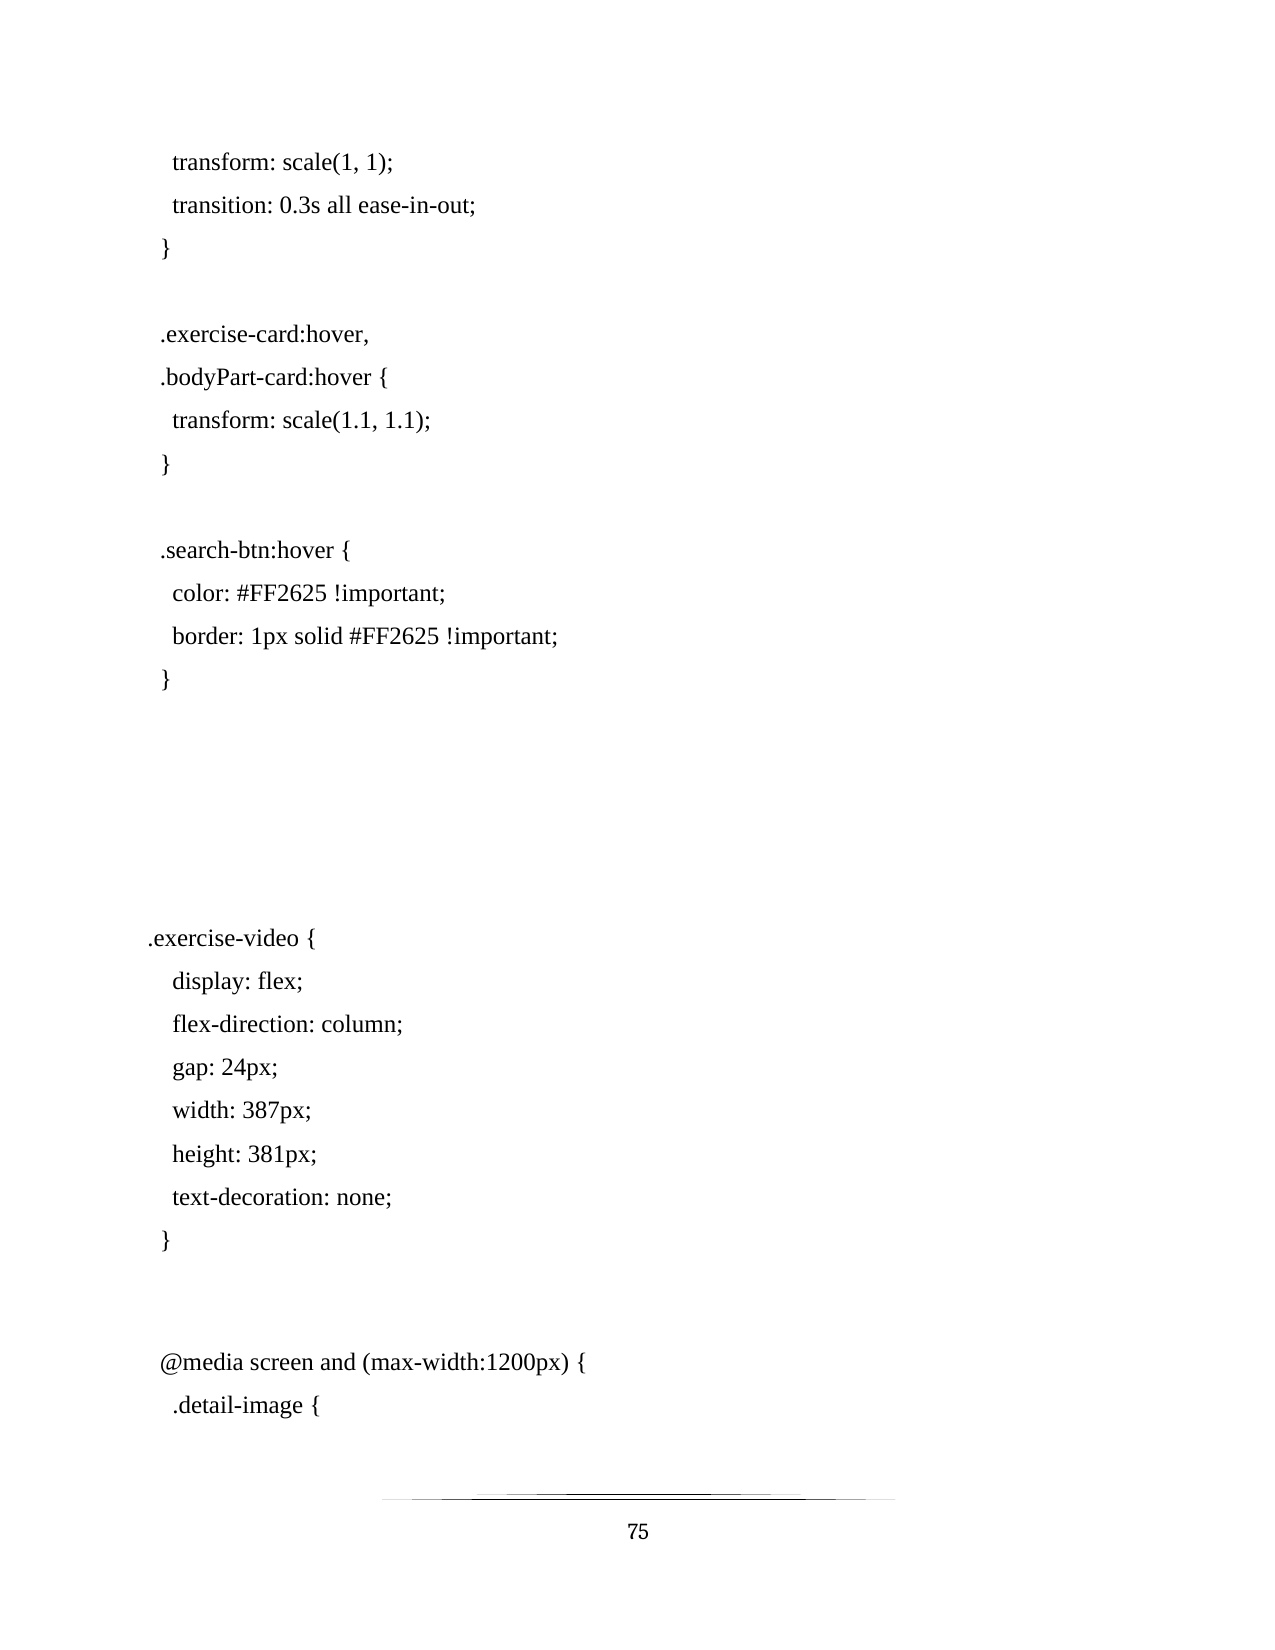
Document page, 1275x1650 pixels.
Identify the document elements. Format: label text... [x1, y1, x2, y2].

text .detail-image { [147, 1390, 1129, 1419]
text flex-direction: column; [147, 1009, 1129, 1038]
text width: 387px; [147, 1096, 1129, 1124]
text transform: scale(1.1, 1.1); [147, 406, 1129, 434]
text .search-btn:hover { [147, 535, 1129, 564]
text } [147, 233, 1129, 262]
text text-decoration: none; [147, 1182, 1129, 1211]
text .exercise-video { [147, 923, 1129, 952]
text @media screen and (max-width:1200px) { [147, 1347, 1129, 1376]
text } [147, 664, 1129, 693]
text transform: scale(1, 1); [147, 147, 1129, 176]
text } [147, 449, 1129, 477]
text .bodyPart-card:hover { [147, 362, 1129, 391]
text .exercise-card:hover, [147, 319, 1129, 348]
text } [147, 1225, 1129, 1254]
text transition: 0.3s all ease-in-out; [147, 190, 1129, 219]
text display: flex; [147, 966, 1129, 995]
text border: 1px solid #FF2625 !important; [147, 621, 1129, 650]
text gap: 24px; [147, 1052, 1129, 1081]
text color: #FF2625 !important; [147, 578, 1129, 607]
text height: 381px; [147, 1139, 1129, 1167]
